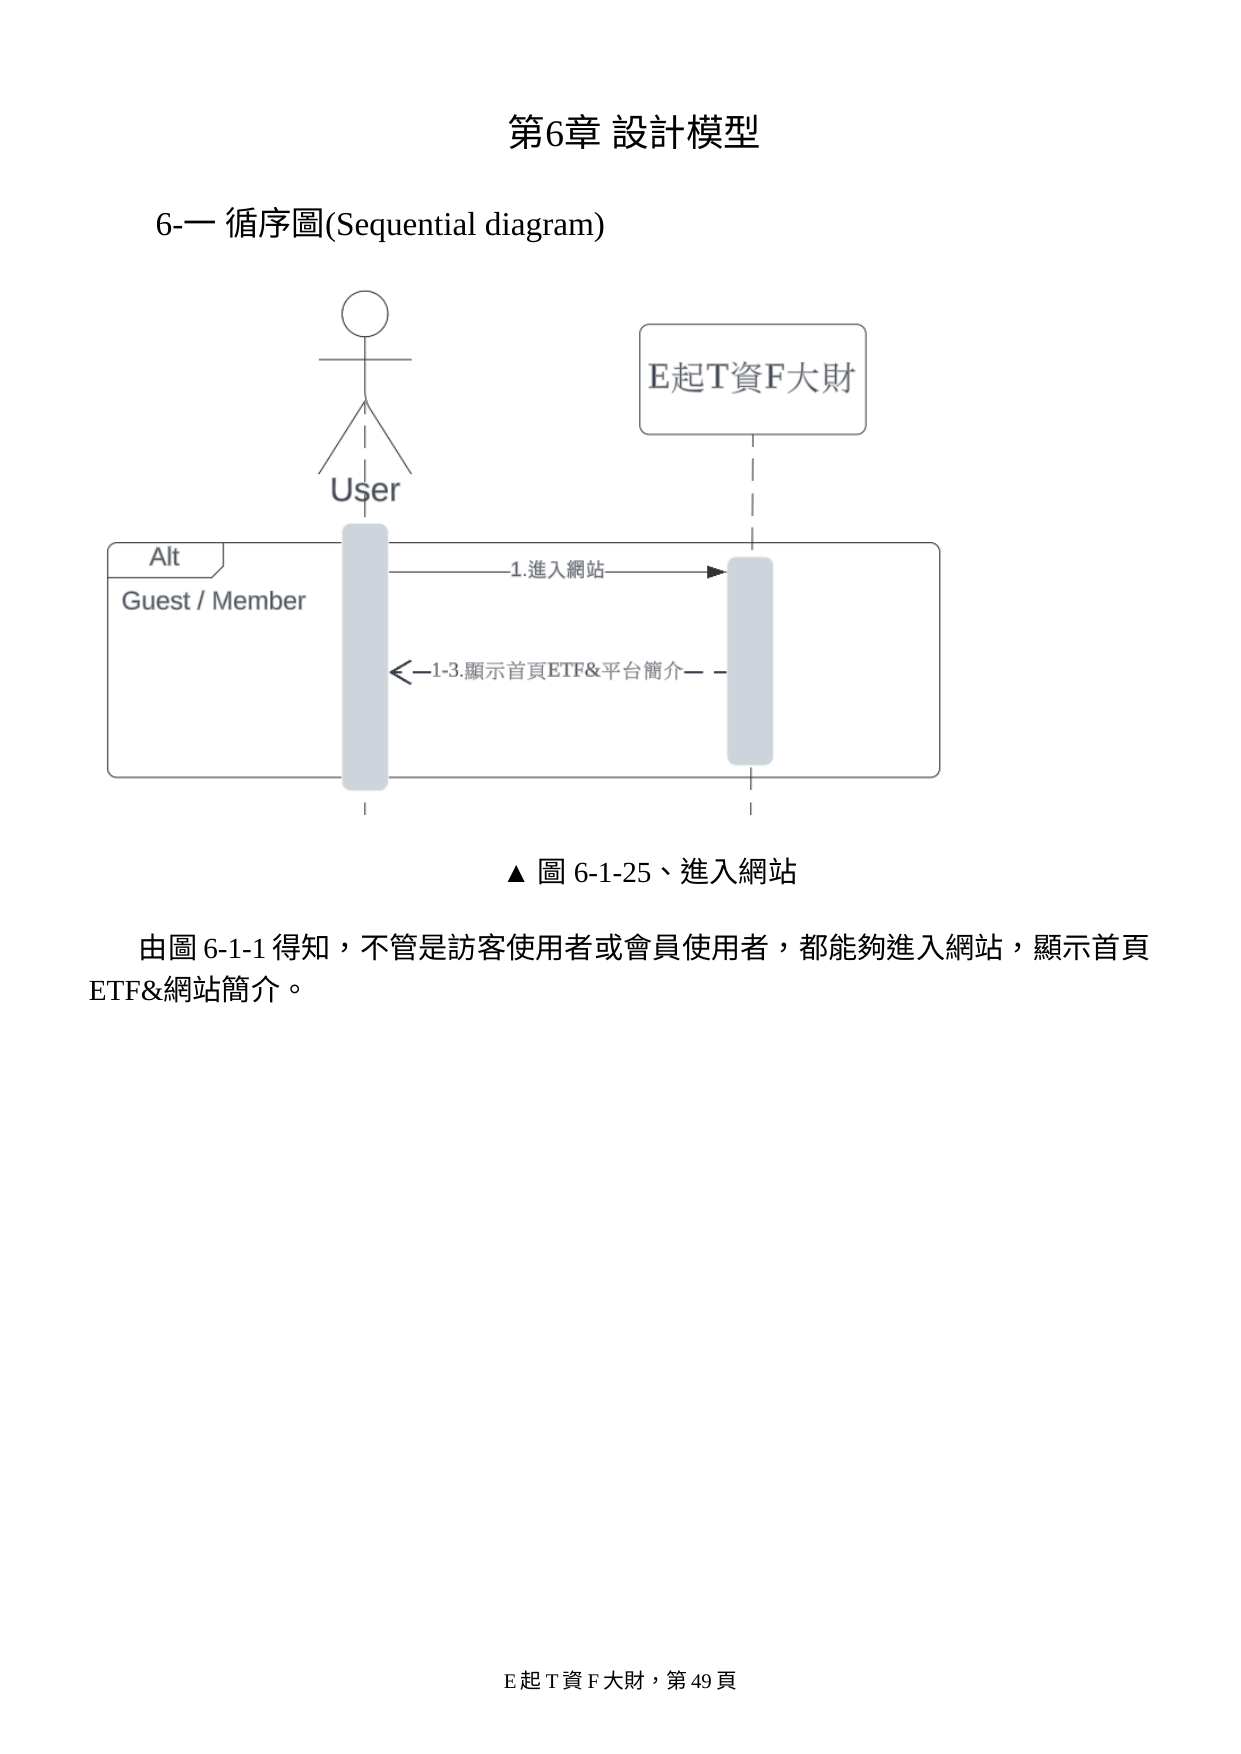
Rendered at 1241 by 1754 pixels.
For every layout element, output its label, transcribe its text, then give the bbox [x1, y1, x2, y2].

subtitle 循序圖(Sequential diagram) [89, 197, 1152, 245]
text 由圖6-1-1得知，不管是訪客使用者或會員使用者，都能夠進入網站，顯示首頁ETF&網站簡介。 [89, 924, 1152, 1009]
subtitle 設計模型 [89, 103, 1152, 157]
picture [88, 284, 954, 815]
